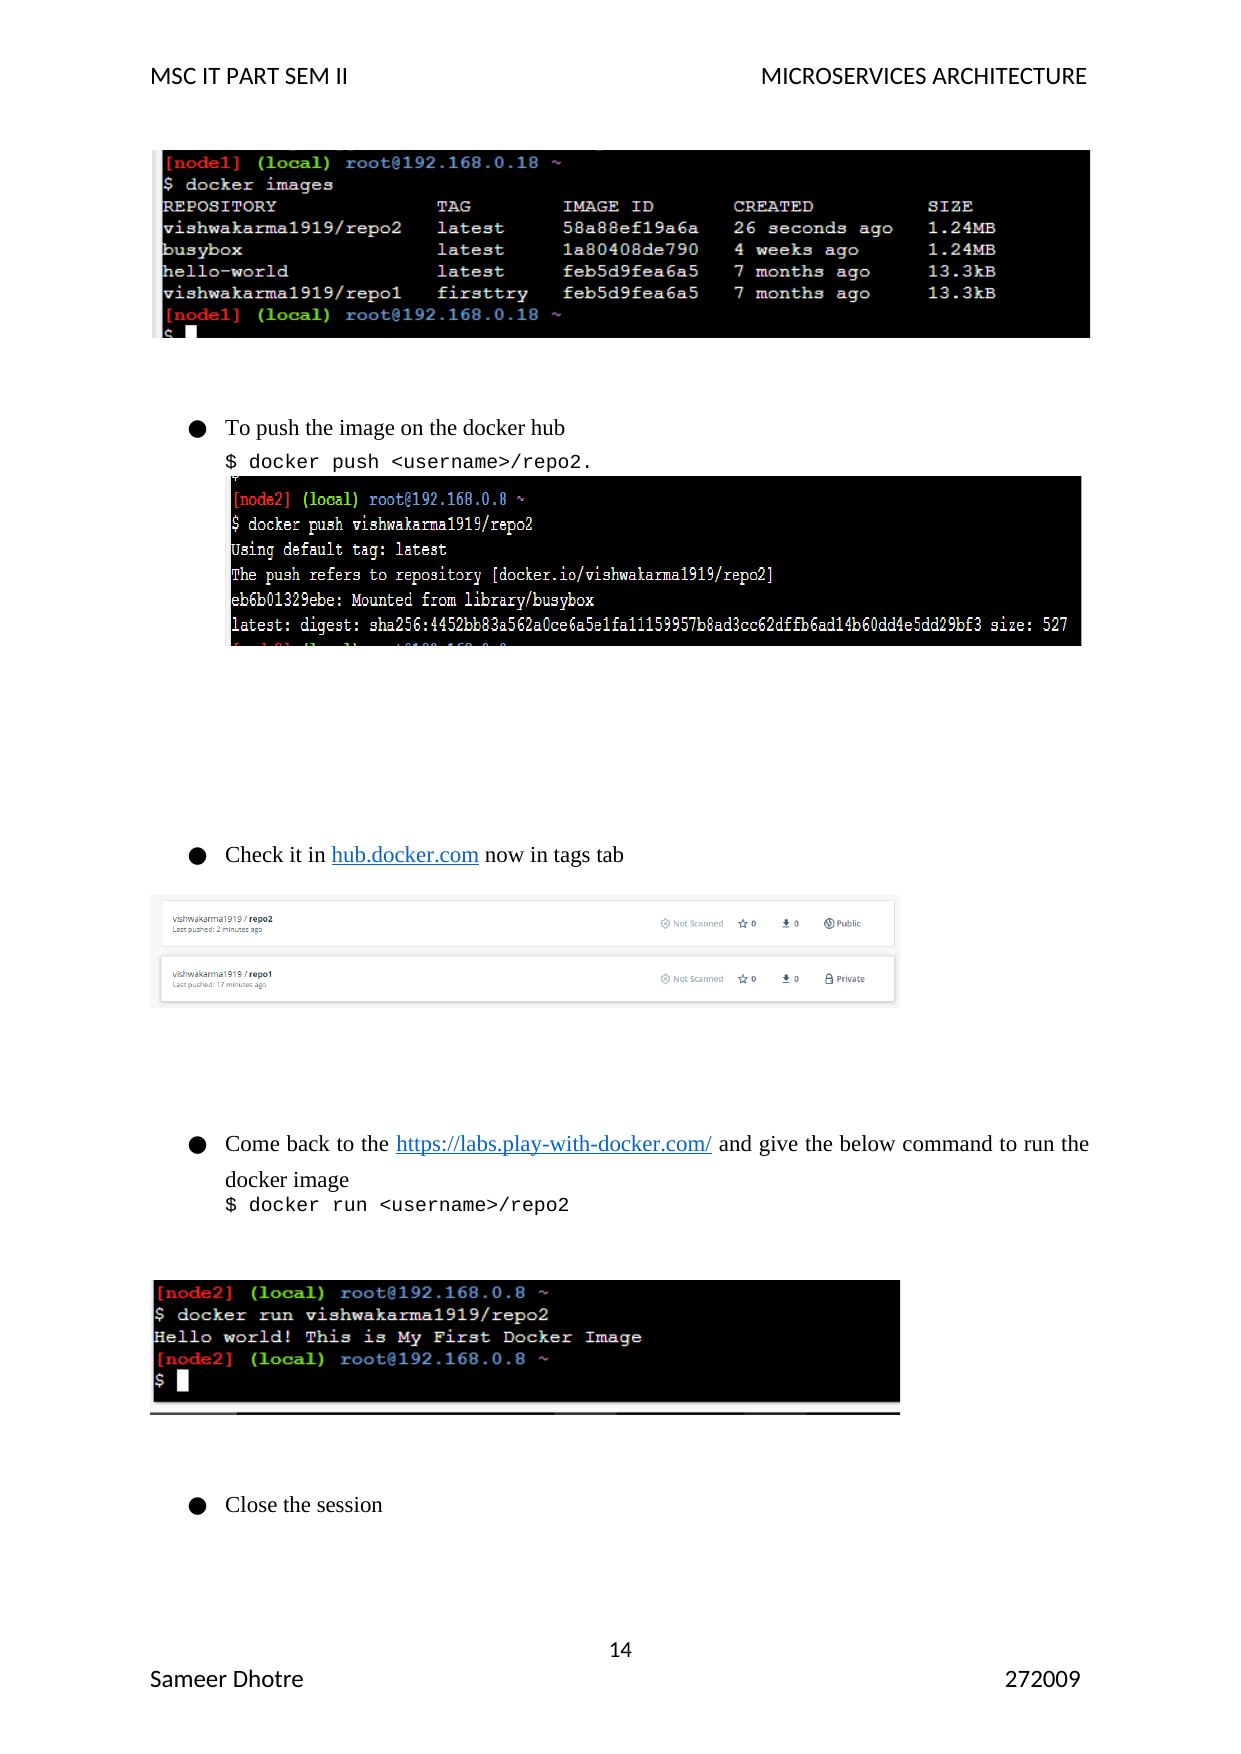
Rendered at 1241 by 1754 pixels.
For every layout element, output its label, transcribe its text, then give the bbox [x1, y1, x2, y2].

text $ docker run <username>/repo2 [225, 1194, 1090, 1217]
picture [150, 1280, 901, 1415]
text $ docker push <username>/repo2. [225, 452, 1090, 474]
list Close the session [187, 1479, 1090, 1526]
list Check it in hub.docker.com now in tags tab [187, 828, 1090, 875]
list Come back to the https://labs.play-with-docker.com/ and give the below command to run the docker image [187, 1117, 1090, 1192]
picture [150, 895, 901, 1008]
picture [150, 150, 1091, 338]
picture [225, 476, 1082, 646]
list To push the image on the docker hub [187, 401, 1090, 448]
